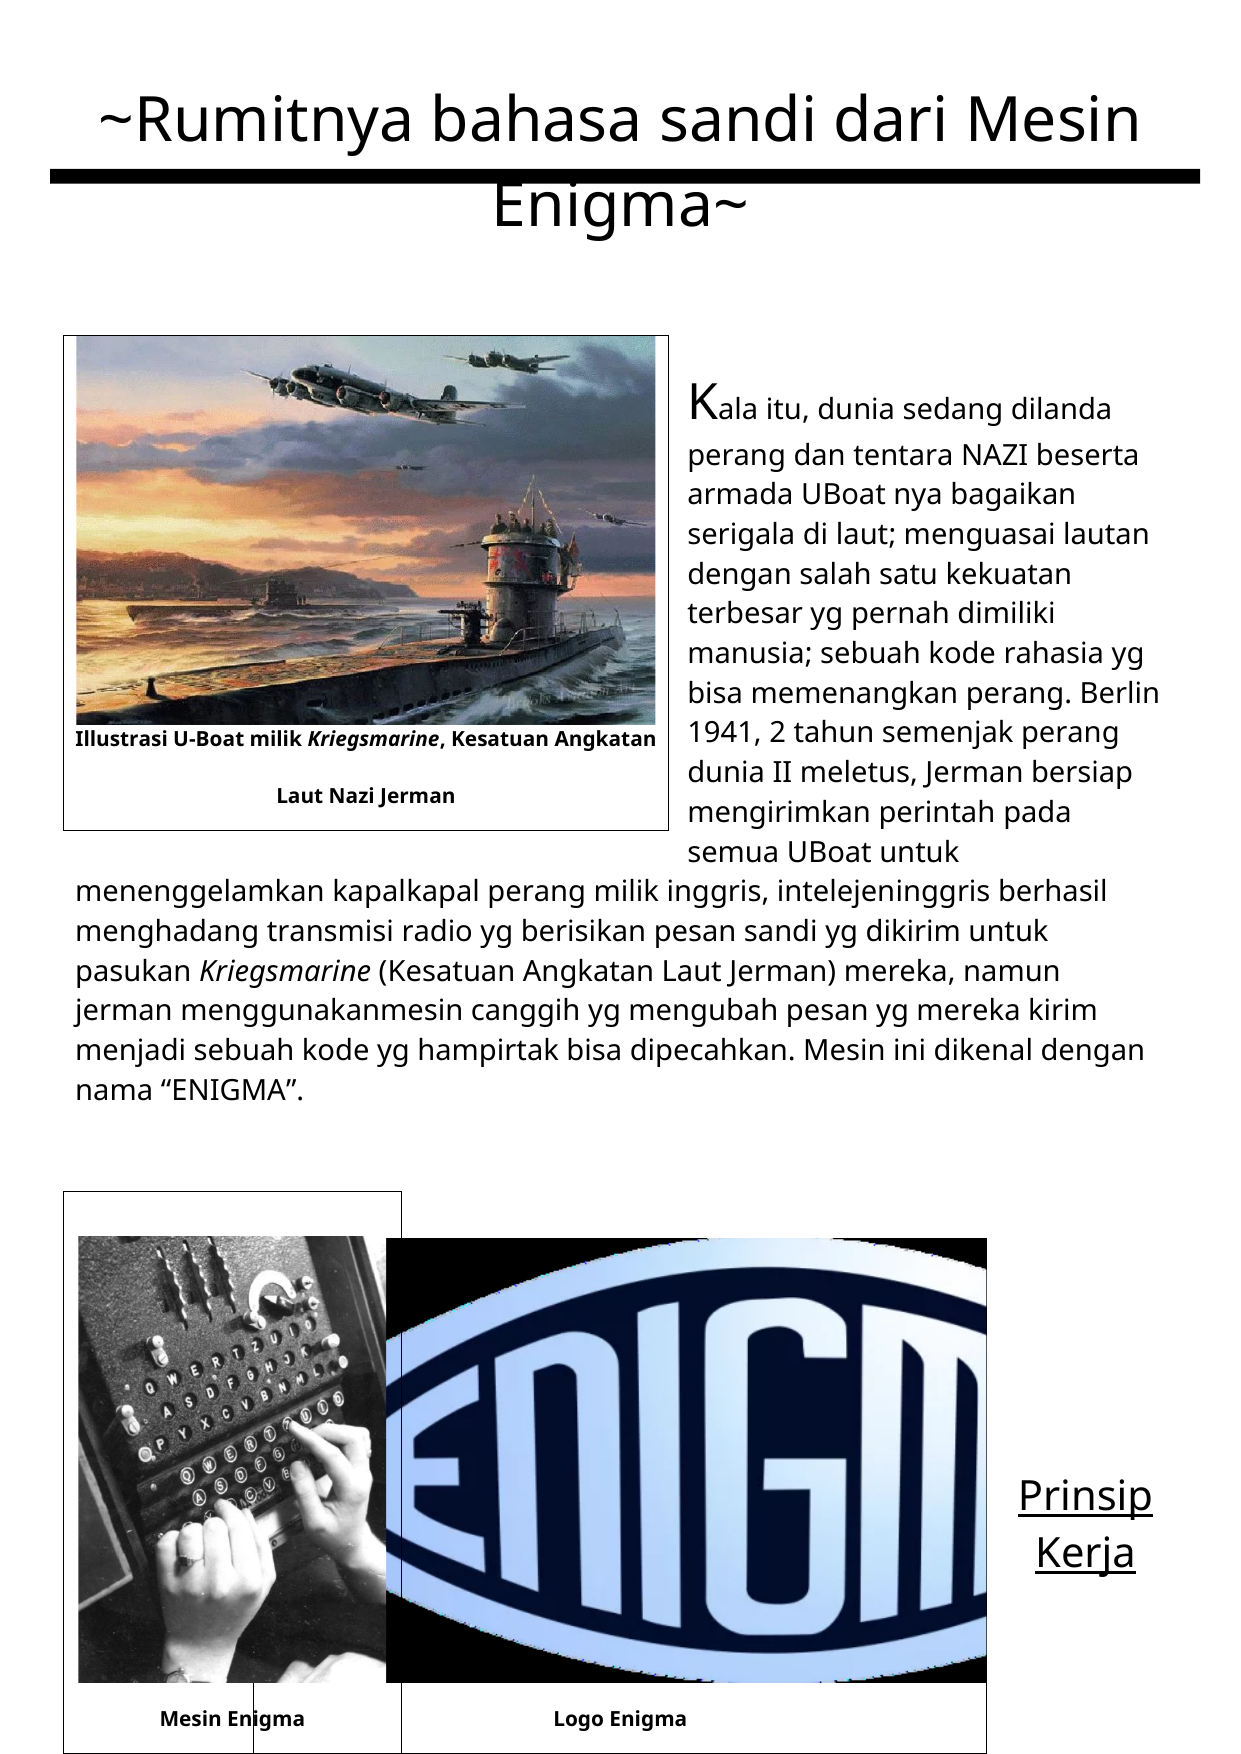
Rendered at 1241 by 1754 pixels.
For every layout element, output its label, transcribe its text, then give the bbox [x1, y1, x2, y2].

text Prinsip Kerja [987, 1466, 1165, 1579]
picture [76, 336, 656, 725]
table_header Mesin Enigma [64, 1192, 401, 1753]
picture [78, 1236, 387, 1683]
table_header Logo Enigma [402, 1683, 986, 1753]
text ~Rumitnya bahasa sandi dari Mesin Enigma~ [75, 184, 1165, 335]
text pasukan Kriegsmarine (Kesatuan Angkatan Laut Jerman) mereka, namun jerman menggunakanmesin canggih yg mengubah pesan yg mereka kirim menjadi sebuah kode yg hampirtak bisa dipecahkan. Mesin ini dikenal dengan nama “ENIGMA”. [75, 950, 1165, 1109]
picture [402, 1238, 987, 1683]
table_header Illustrasi U-Boat milik Kriegsmarine, Kesatuan Angkatan Laut Nazi Jerman [64, 336, 668, 830]
text ~Rumitnya bahasa sandi dari Mesin Enigma~ [75, 75, 1165, 168]
